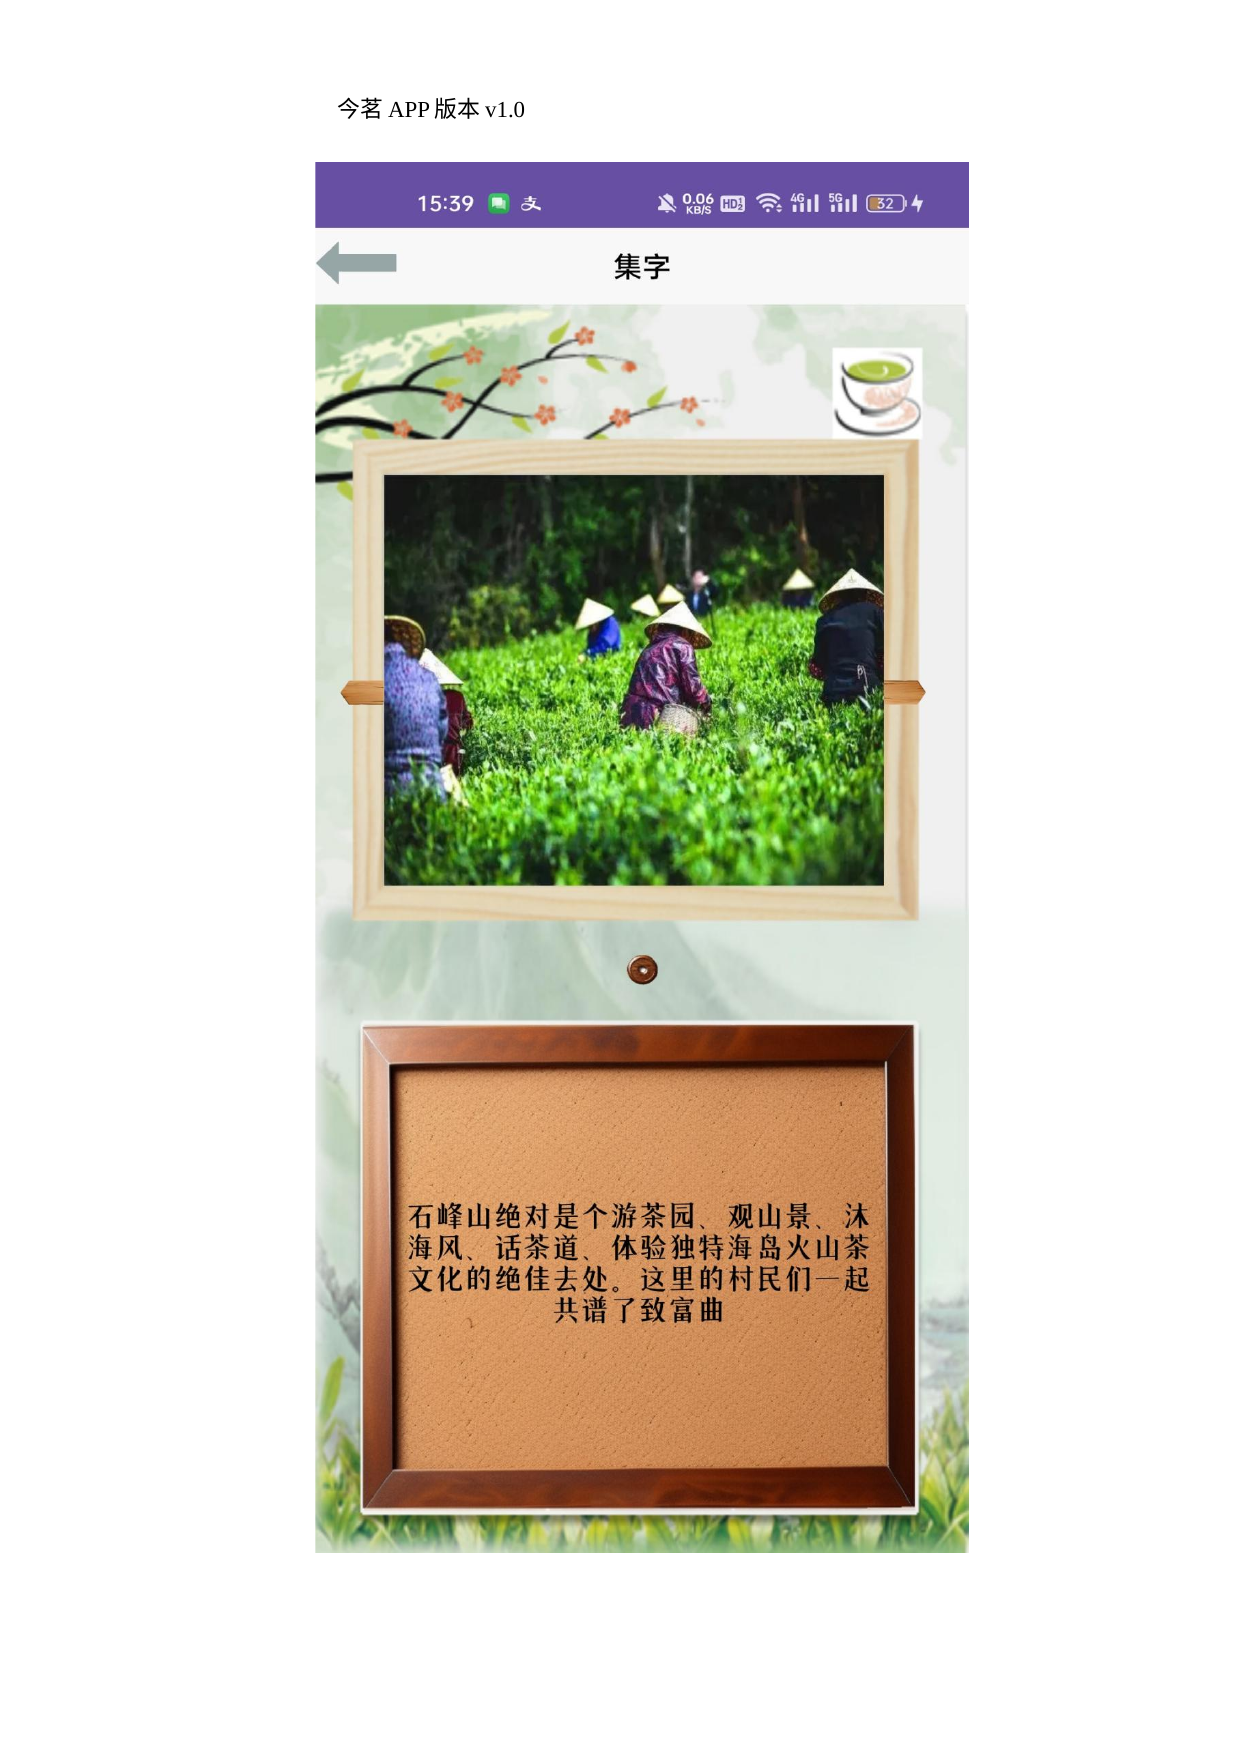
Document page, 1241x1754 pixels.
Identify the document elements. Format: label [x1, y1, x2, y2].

picture [315, 162, 969, 1553]
